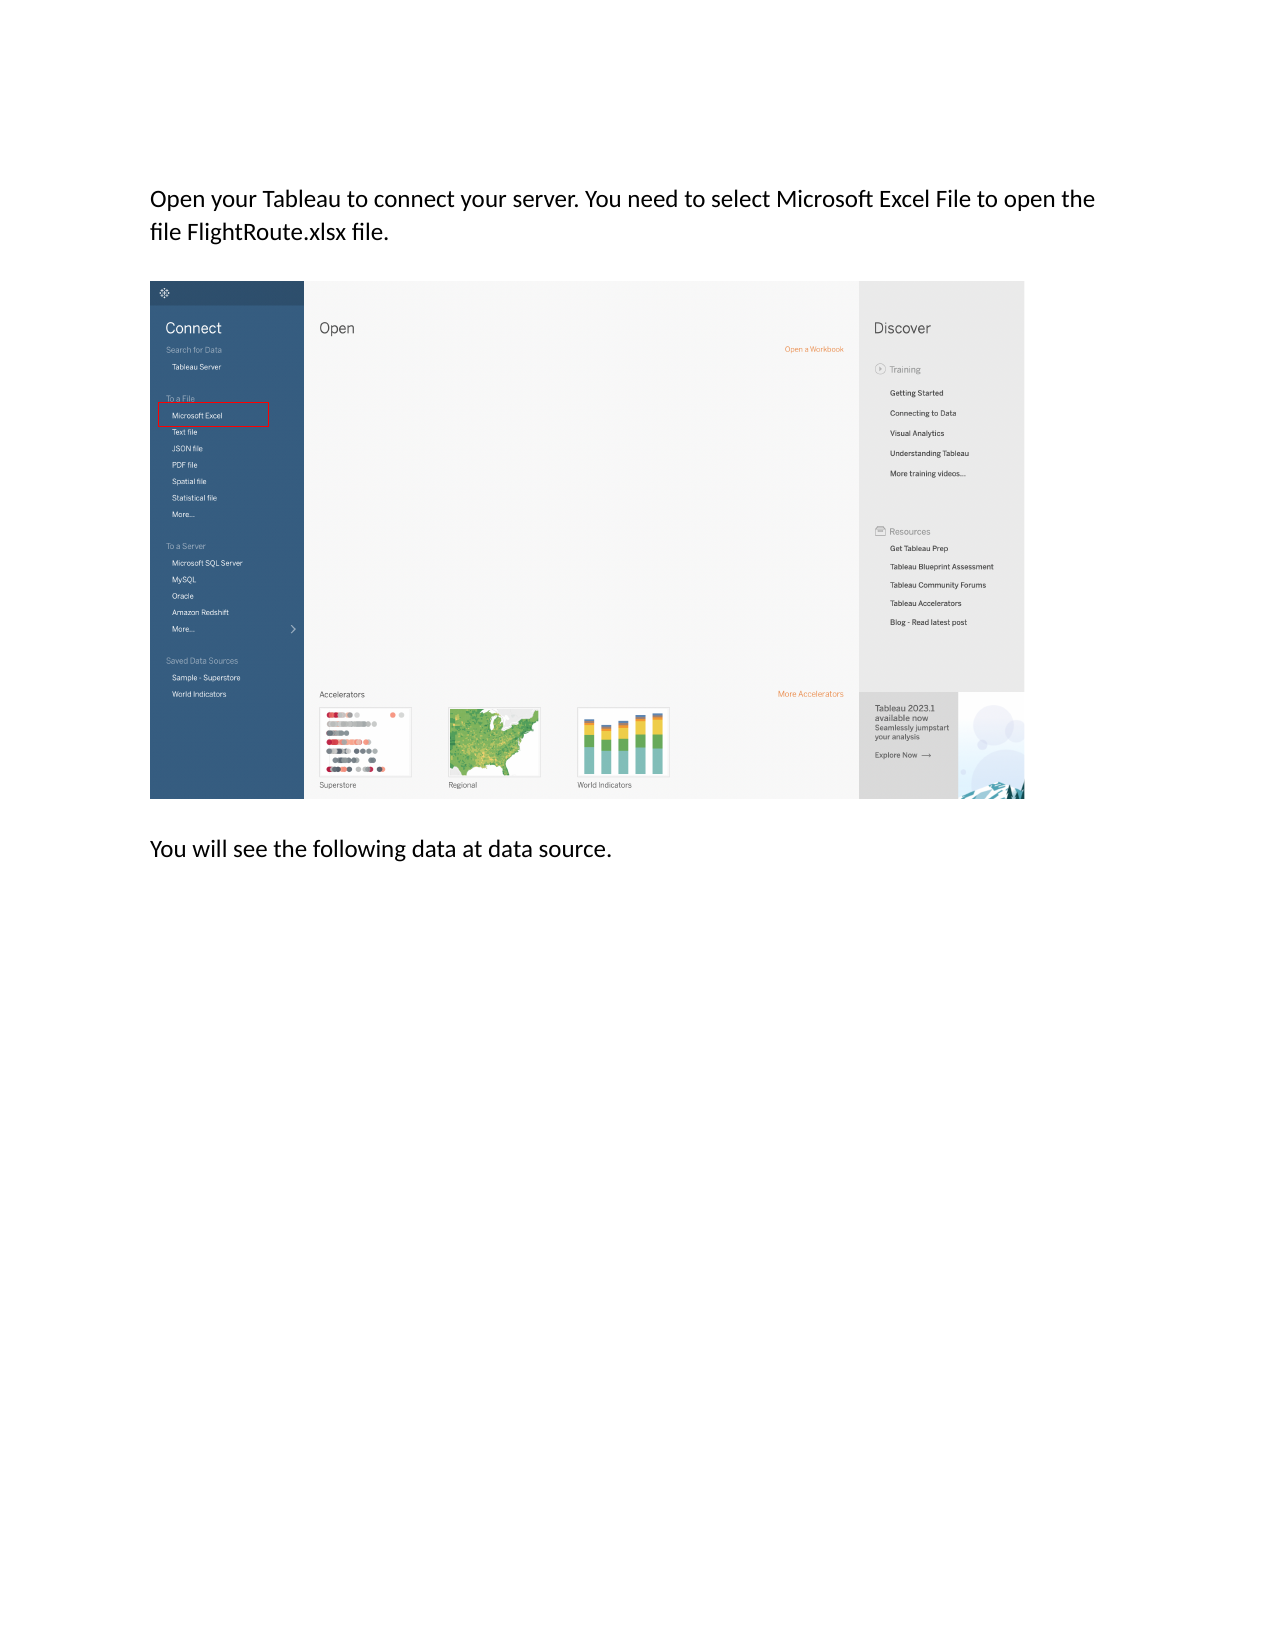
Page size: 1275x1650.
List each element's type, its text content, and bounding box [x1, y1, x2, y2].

list Open your Tableau to connect your server. You need to select Microsoft Excel File to open the file FlightRoute.xlsx file. [150, 183, 1125, 246]
picture [150, 281, 1025, 799]
list You will see the following data at data source. [150, 834, 1125, 864]
